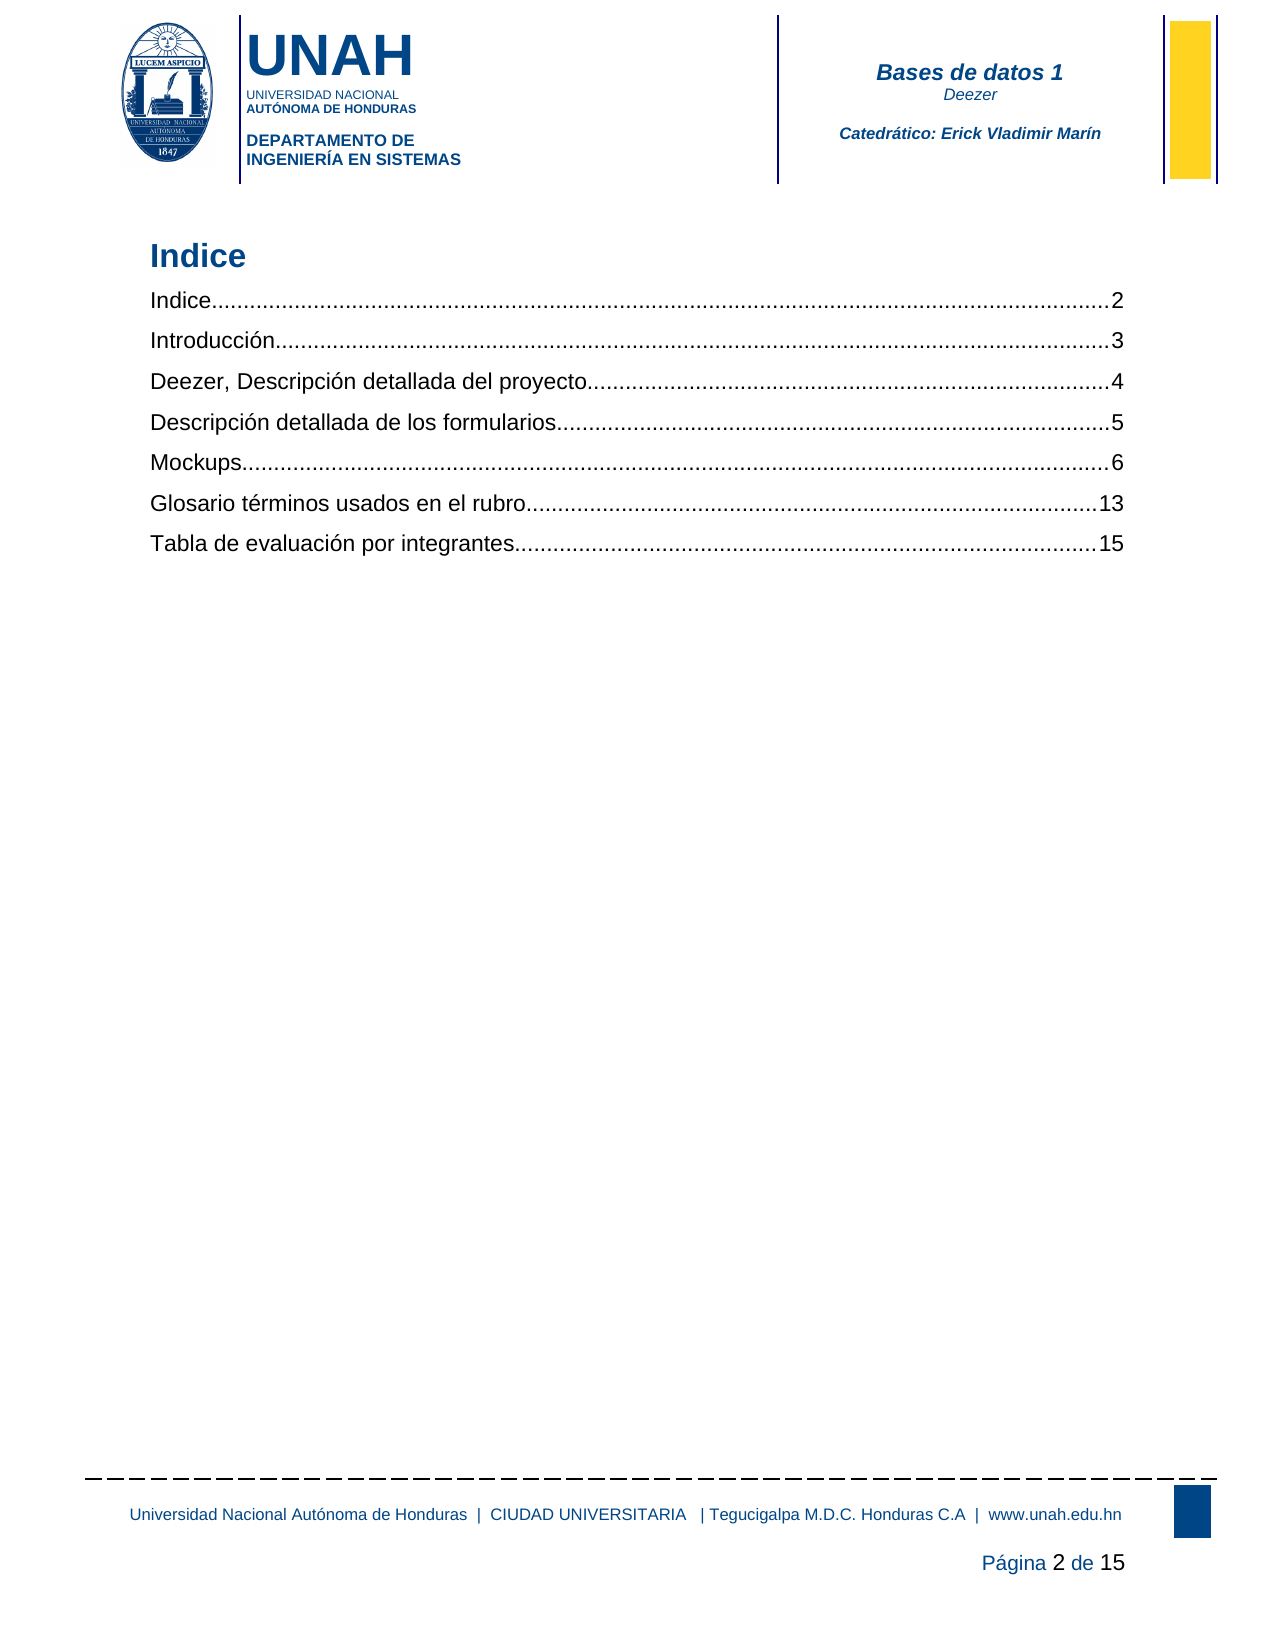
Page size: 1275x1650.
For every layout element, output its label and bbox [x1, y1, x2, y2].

picture [113, 18, 220, 169]
